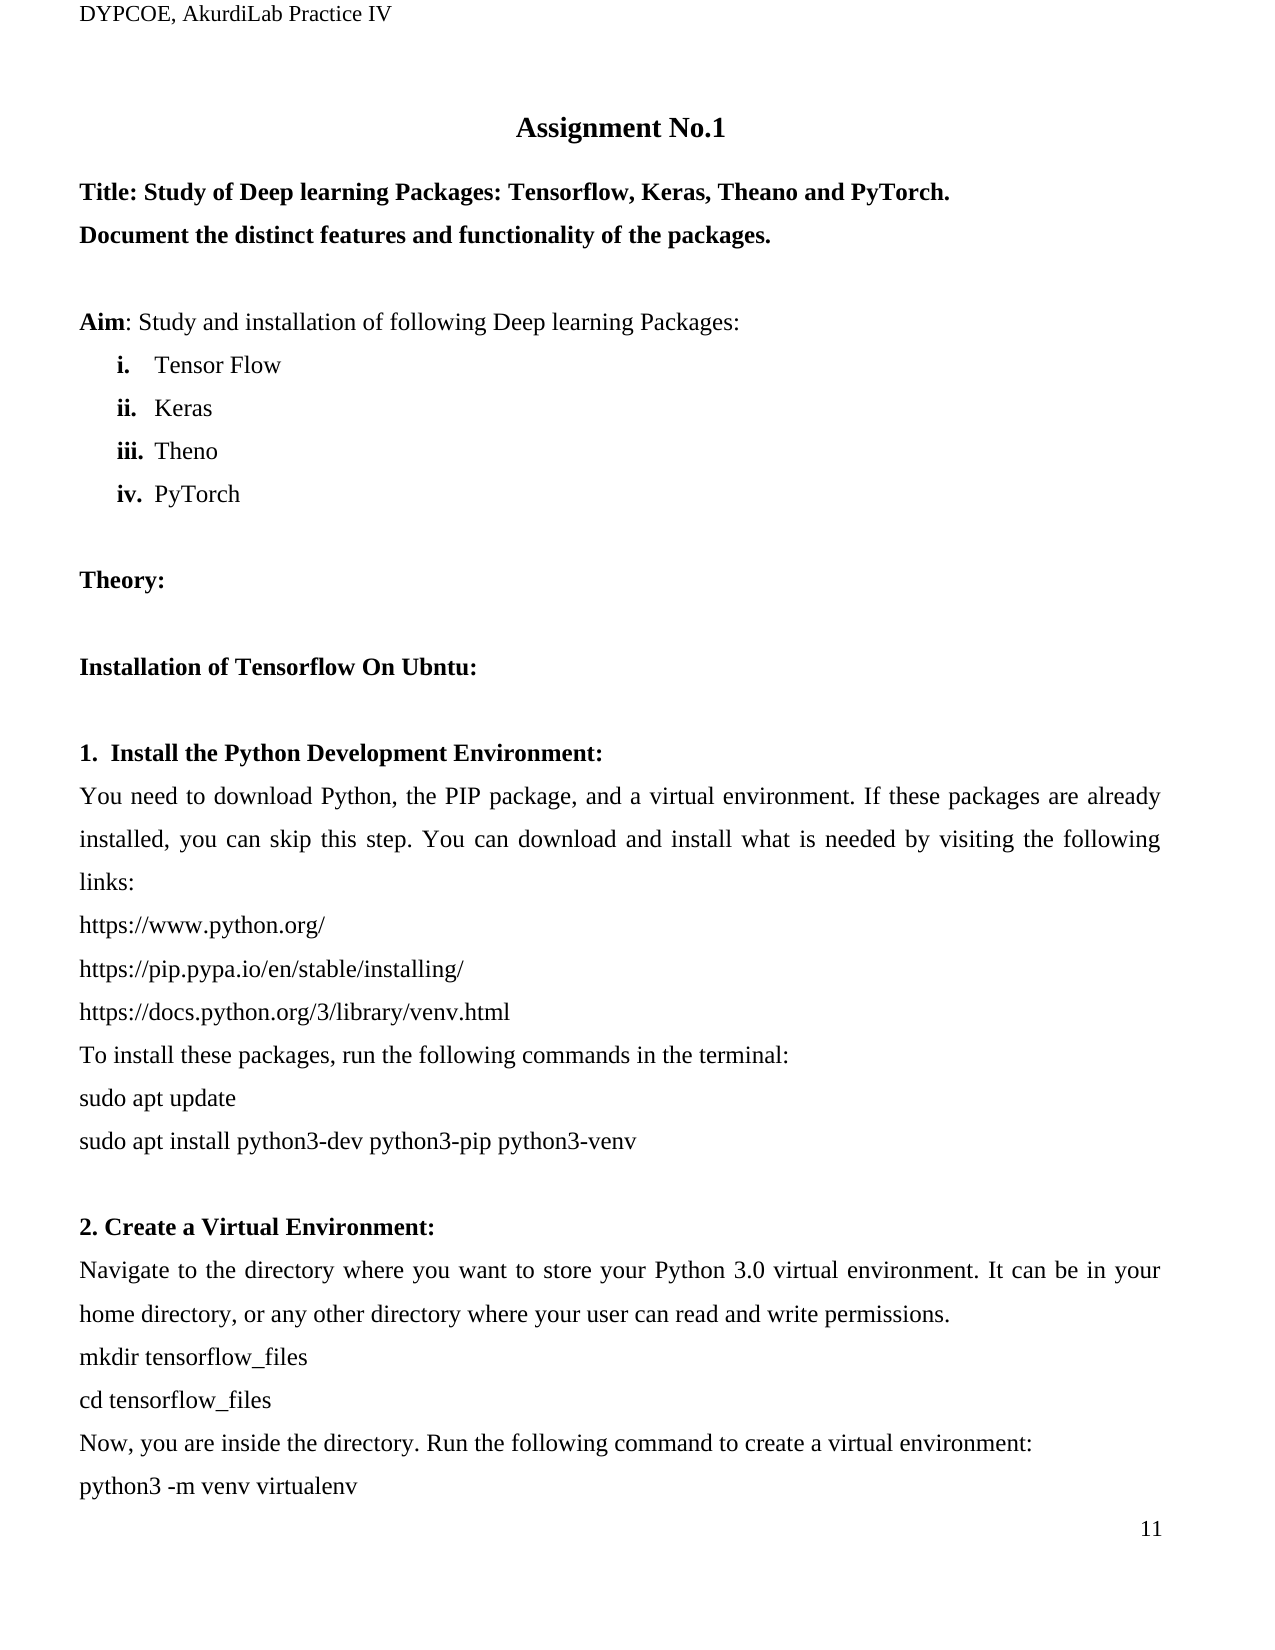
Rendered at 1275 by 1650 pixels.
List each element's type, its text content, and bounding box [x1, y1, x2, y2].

text sudo apt install python3-dev python3-pip python3-venv [79, 1126, 1162, 1155]
text mkdir tensorflow_files [79, 1342, 1162, 1371]
text python3 -m venv virtualenv [79, 1471, 1162, 1500]
list Tensor Flow [117, 350, 1162, 379]
text Document the distinct features and functionality of the packages. [79, 221, 1162, 249]
text Installation of Tensorflow On Ubntu: [79, 652, 1162, 681]
text Assignment No.1 [79, 110, 1162, 144]
text You need to download Python, the PIP package, and a virtual environment. If these packages are already installed, you can skip this step. You can download and install what is needed by visiting the following links: [79, 781, 1162, 896]
text Now, you are inside the directory. Run the following command to create a virtual environment: [79, 1428, 1162, 1457]
text 2. Create a Virtual Environment: [79, 1212, 1162, 1241]
text sudo apt update [79, 1083, 1162, 1112]
text Aim: Study and installation of following Deep learning Packages: [79, 307, 1162, 336]
text Navigate to the directory where you want to store your Python 3.0 virtual environment. It can be in your home directory, or any other directory where your user can read and write permissions. [79, 1256, 1162, 1327]
text Theory: [79, 566, 1162, 594]
list Keras [117, 393, 1162, 422]
list PyTorch [117, 479, 1162, 508]
text https://pip.pypa.io/en/stable/installing/ [79, 954, 1162, 982]
text Title: Study of Deep learning Packages: Tensorflow, Keras, Theano and PyTorch. [79, 177, 1162, 206]
text https://www.python.org/ [79, 911, 1162, 939]
text To install these packages, run the following commands in the terminal: [79, 1040, 1162, 1069]
text https://docs.python.org/3/library/venv.html [79, 997, 1162, 1026]
text cd tensorflow_files [79, 1385, 1162, 1414]
list Theno [117, 436, 1162, 465]
text 1. Install the Python Development Environment: [79, 738, 1162, 767]
